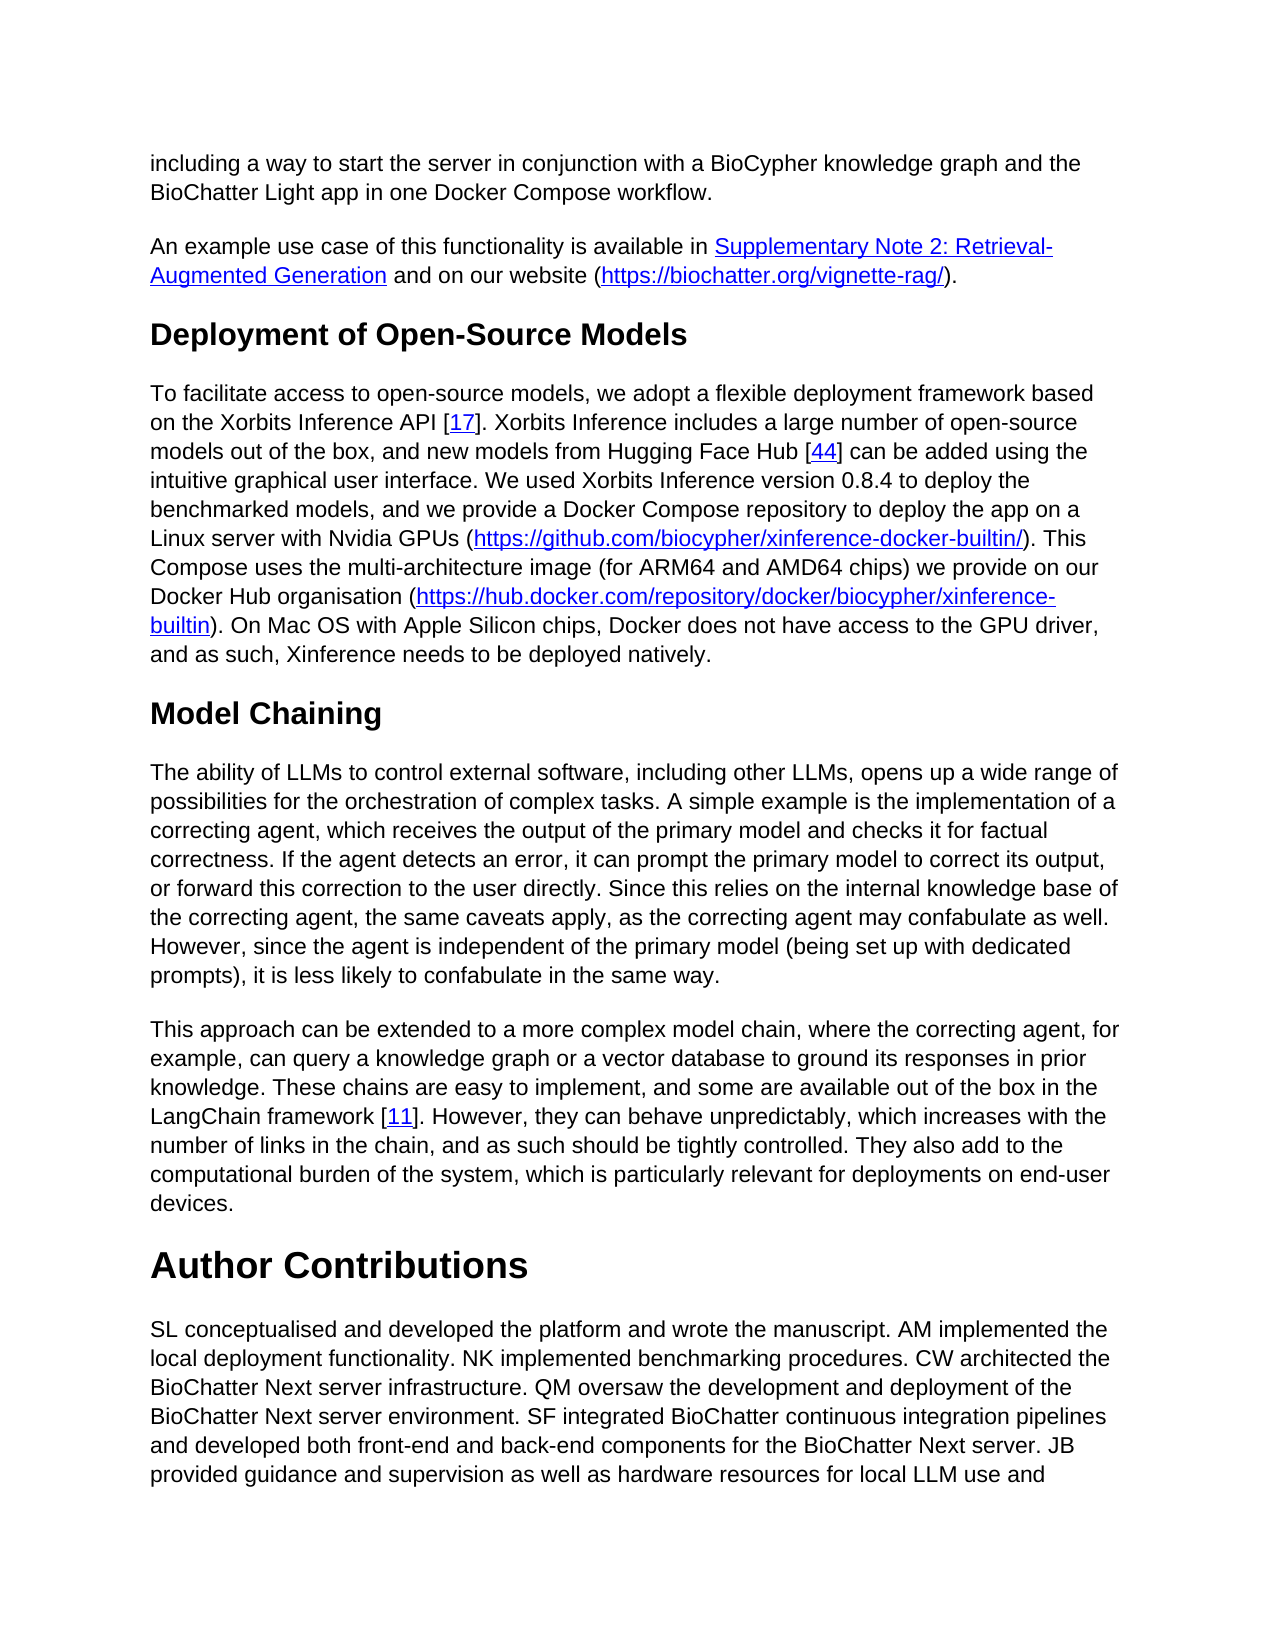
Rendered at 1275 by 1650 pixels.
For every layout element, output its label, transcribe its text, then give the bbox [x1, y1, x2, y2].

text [150, 1316, 1125, 1487]
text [150, 150, 1125, 205]
text An example use case of this functionality is available in Supplementary Note 2: Retrieval-Augmented Generation and on our website (https://biochatter.org/vignette-rag/). [150, 233, 1125, 288]
subtitle Model Chaining [150, 695, 1125, 731]
subtitle Deployment of Open-Source Models [150, 316, 1125, 352]
subtitle Author Contributions [150, 1244, 1125, 1287]
text This approach can be extended to a more complex model chain, where the correcting agent, for example, can query a knowledge graph or a vector database to ground its responses in prior knowledge. These chains are easy to implement, and some are available out of the box in the LangChain framework [11]. However, they can behave unpredictably, which increases with the number of links in the chain, and as such should be tightly controlled. They also add to the computational burden of the system, which is particularly relevant for deployments on end-user devices. [150, 1016, 1125, 1216]
text To facilitate access to open-source models, we adopt a flexible deployment framework based on the Xorbits Inference API [17]. Xorbits Inference includes a large number of open-source models out of the box, and new models from Hugging Face Hub [44] can be added using the intuitive graphical user interface. We used Xorbits Inference version 0.8.4 to deploy the benchmarked models, and we provide a Docker Compose repository to deploy the app on a Linux server with Nvidia GPUs (https://github.com/biocypher/xinference-docker-builtin/). This Compose uses the multi-architecture image (for ARM64 and AMD64 chips) we provide on our Docker Hub organisation (https://hub.docker.com/repository/docker/biocypher/xinference-builtin). On Mac OS with Apple Silicon chips, Docker does not have access to the GPU driver, and as such, Xinference needs to be deployed natively. [150, 380, 1125, 667]
text The ability of LLMs to control external software, including other LLMs, opens up a wide range of possibilities for the orchestration of complex tasks. A simple example is the implementation of a correcting agent, which receives the output of the primary model and checks it for factual correctness. If the agent detects an error, it can prompt the primary model to correct its output, or forward this correction to the user directly. Since this relies on the internal knowledge base of the correcting agent, the same caveats apply, as the correcting agent may confabulate as well. However, since the agent is independent of the primary model (being set up with dedicated prompts), it is less likely to confabulate in the same way. [150, 759, 1125, 988]
